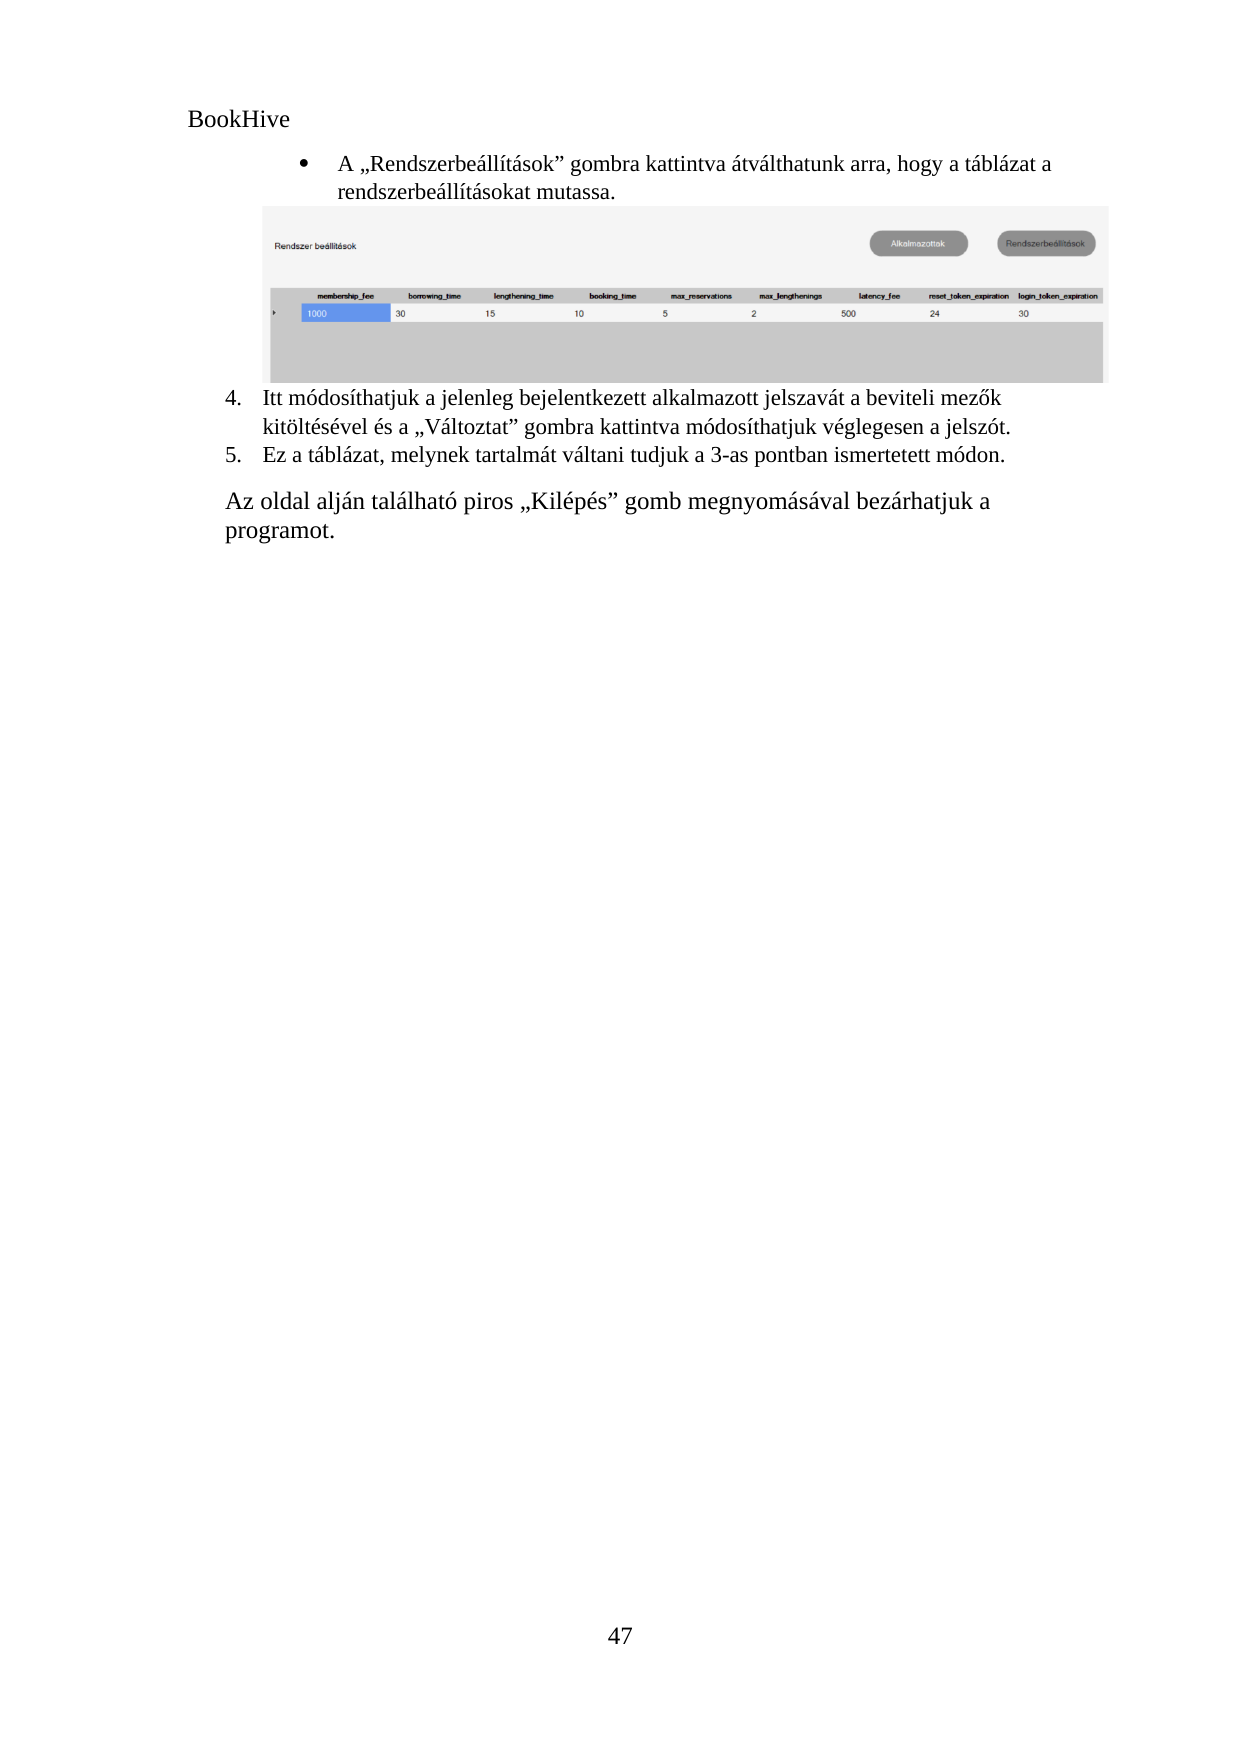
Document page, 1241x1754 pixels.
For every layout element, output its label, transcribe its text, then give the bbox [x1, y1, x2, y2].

list A „Rendszerbeállítások” gombra kattintva átválthatunk arra, hogy a táblázat a rendszerbeállításokat mutassa. [300, 150, 1053, 205]
text Az oldal alján található piros „Kilépés” gomb megnyomásával bezárhatjuk a programot. [225, 486, 1053, 544]
picture [262, 206, 1109, 383]
list Itt módosíthatjuk a jelenleg bejelentkezett alkalmazott jelszavát a beviteli mezők kitöltésével és a „Változtat” gombra kattintva módosíthatjuk véglegesen a jelszót. [225, 384, 1053, 439]
list Ez a táblázat, melynek tartalmát váltani tudjuk a 3-as pontban ismertetett módon. [225, 441, 1053, 468]
